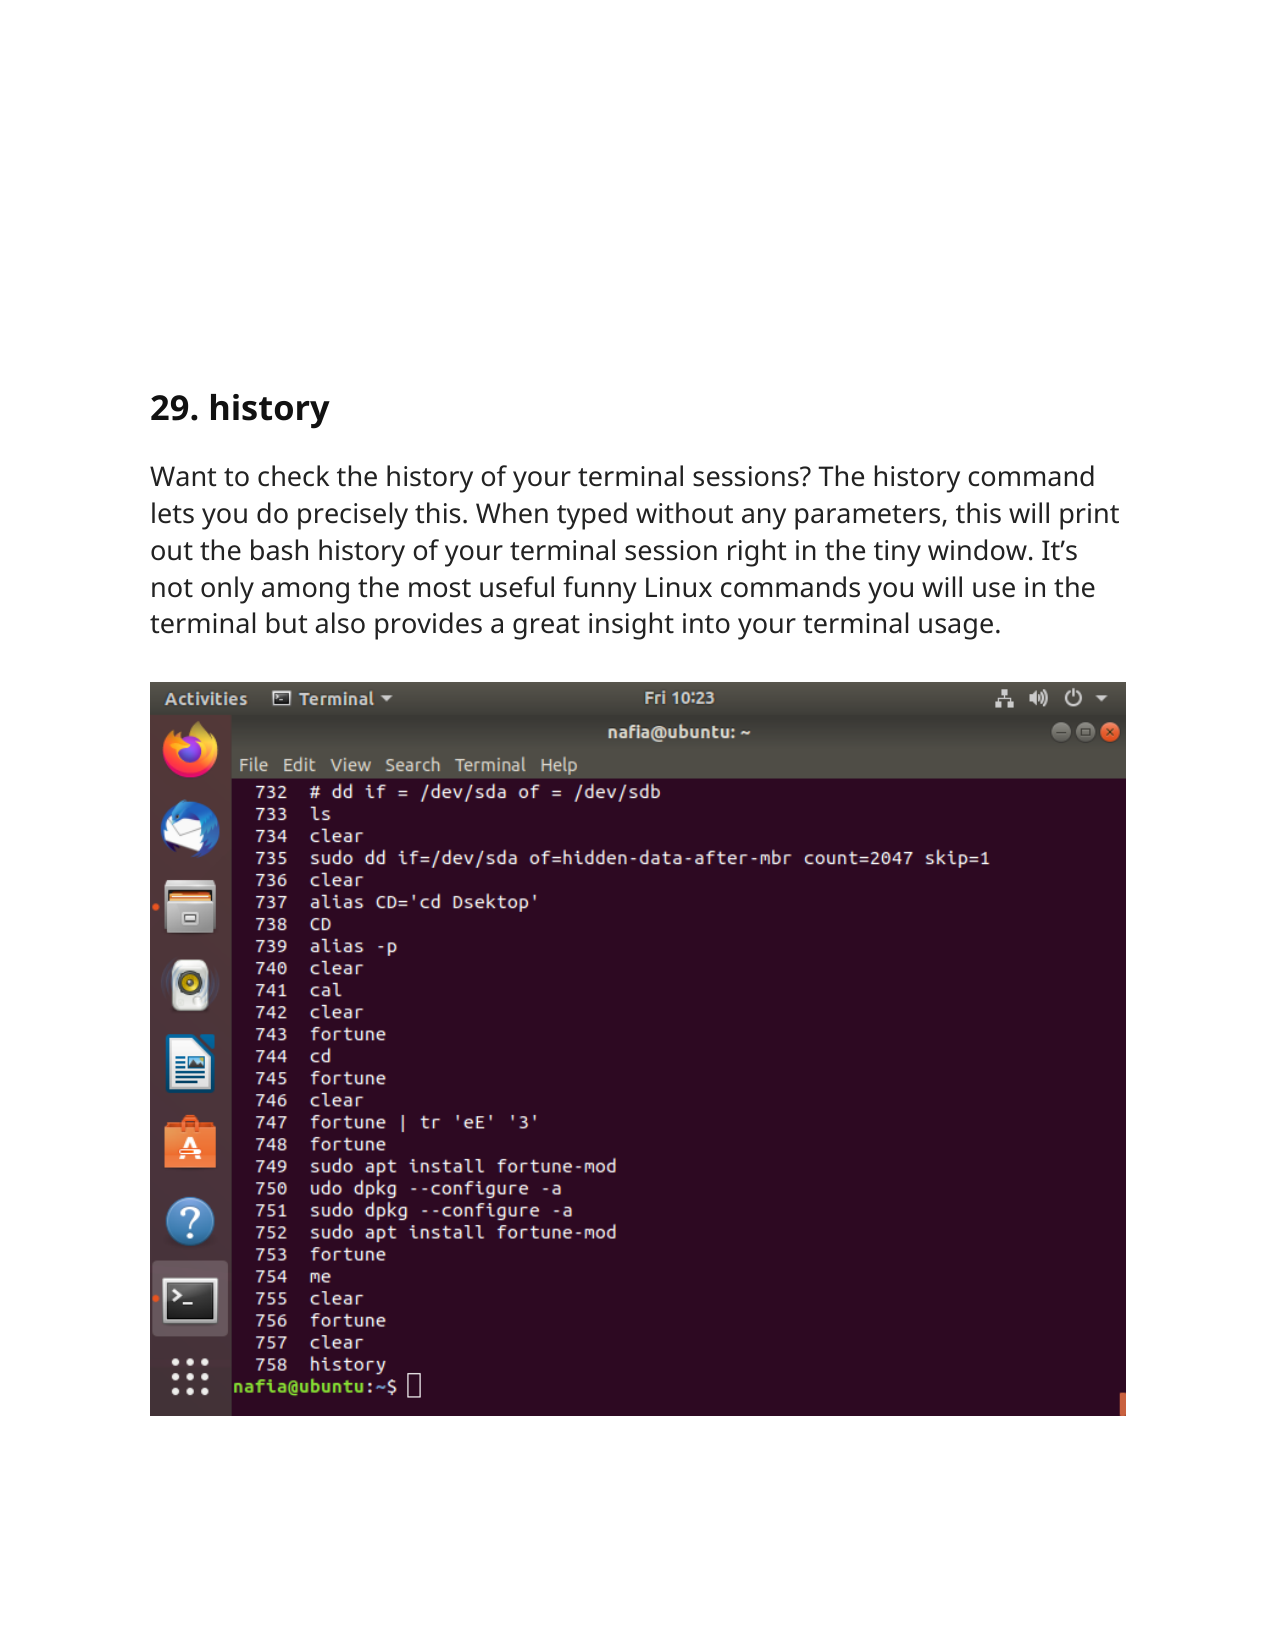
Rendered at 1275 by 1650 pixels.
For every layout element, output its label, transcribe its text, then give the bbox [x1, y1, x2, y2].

picture [150, 682, 1126, 1416]
text Want to check the history of your terminal sessions? The history command lets you do precisely this. When typed without any parameters, this will print out the bash history of your terminal session right in the tiny window. It’s not only among the most useful funny Linux commands you will use in the terminal but also provides a great insight into your terminal usage. [150, 457, 1125, 642]
text 29. history [150, 384, 1125, 431]
